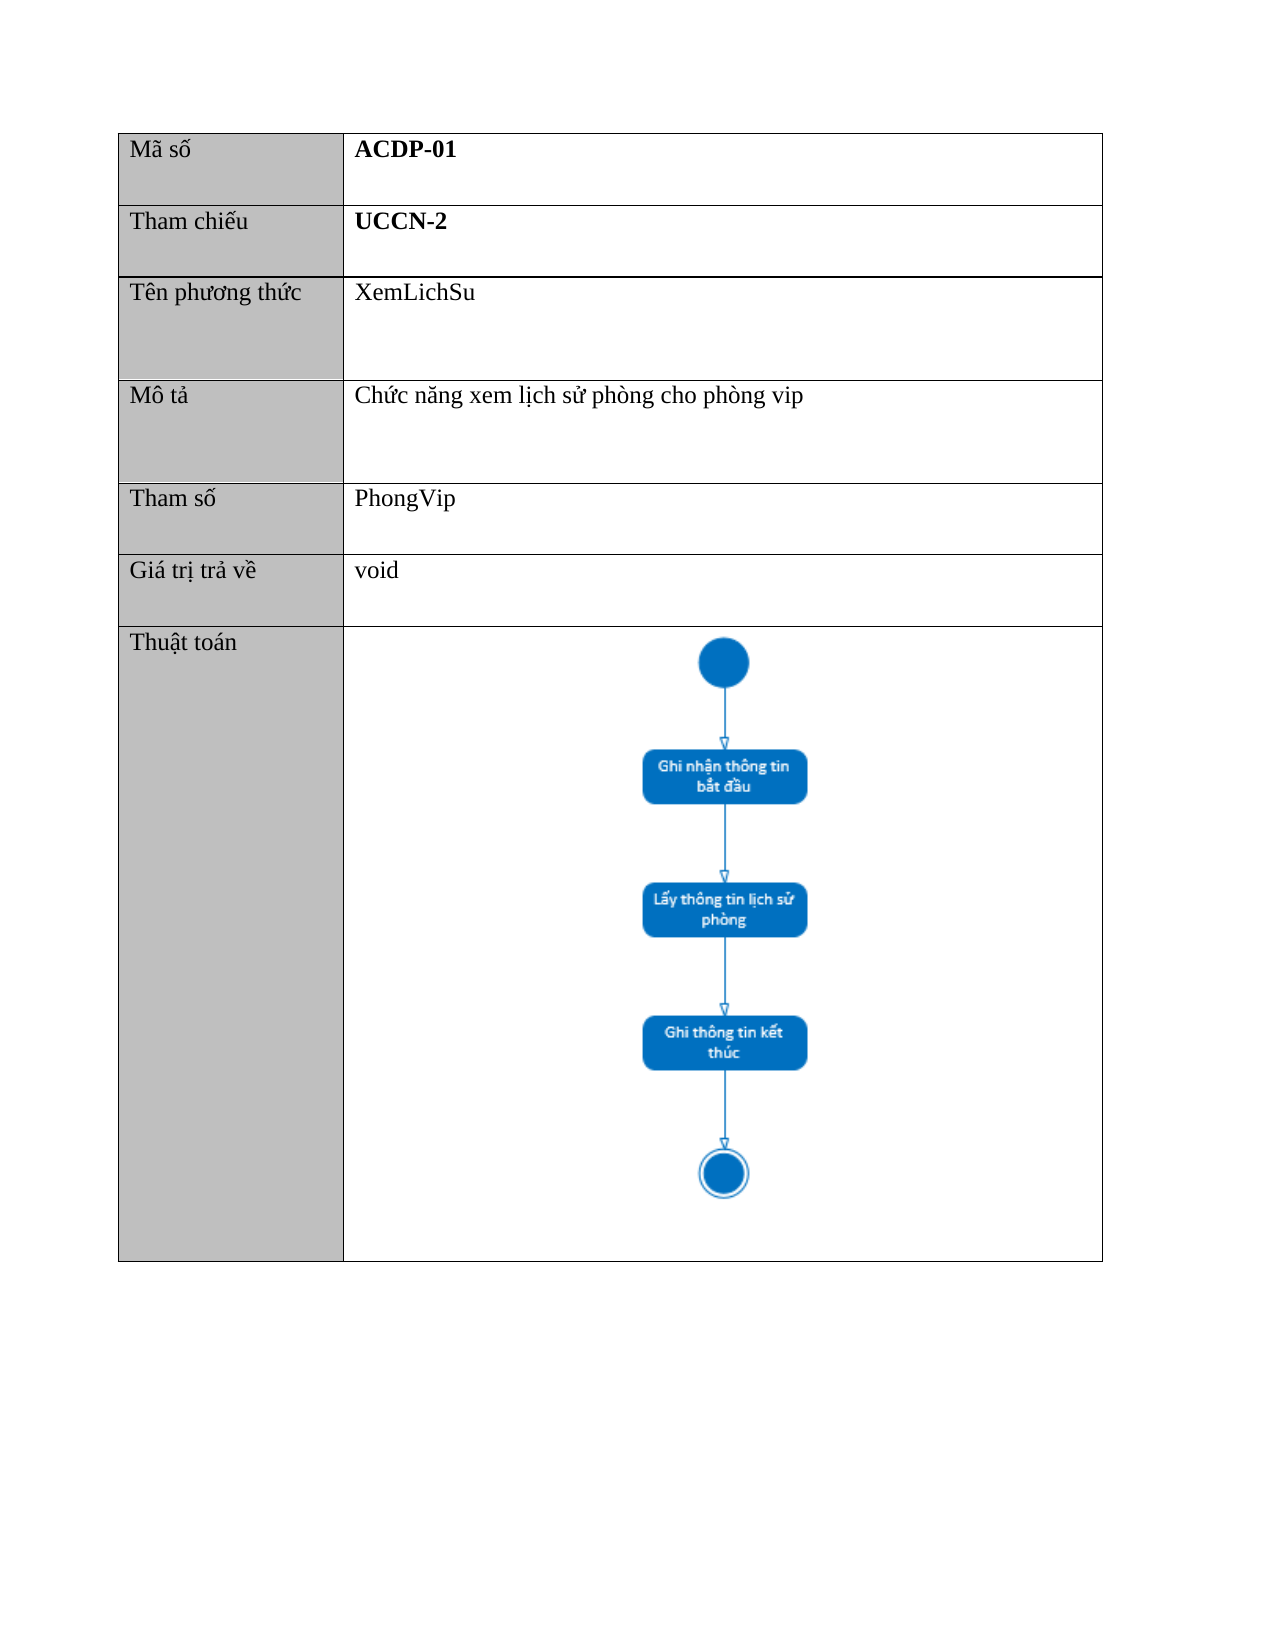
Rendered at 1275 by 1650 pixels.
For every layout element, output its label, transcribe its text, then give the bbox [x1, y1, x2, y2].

picture [544, 627, 901, 1232]
table_cell XemLichSu [344, 278, 1102, 379]
table_cell Giá trị trả về [119, 555, 343, 626]
table_cell UCCN-2 [344, 206, 1102, 276]
table_cell Thuật toán [119, 627, 343, 1261]
table_cell Tên phương thức [119, 278, 343, 379]
table_header ACDP-01 [344, 134, 1102, 205]
table_cell Chức năng xem lịch sử phòng cho phòng vip [344, 381, 1102, 482]
table_cell Tham chiếu [119, 206, 343, 276]
table_cell Mô tả [119, 381, 343, 482]
table_cell [344, 627, 1102, 1261]
table_cell PhongVip [344, 484, 1102, 554]
table_cell void [344, 555, 1102, 626]
table_cell Tham số [119, 484, 343, 554]
table_header Mã số [119, 134, 343, 205]
